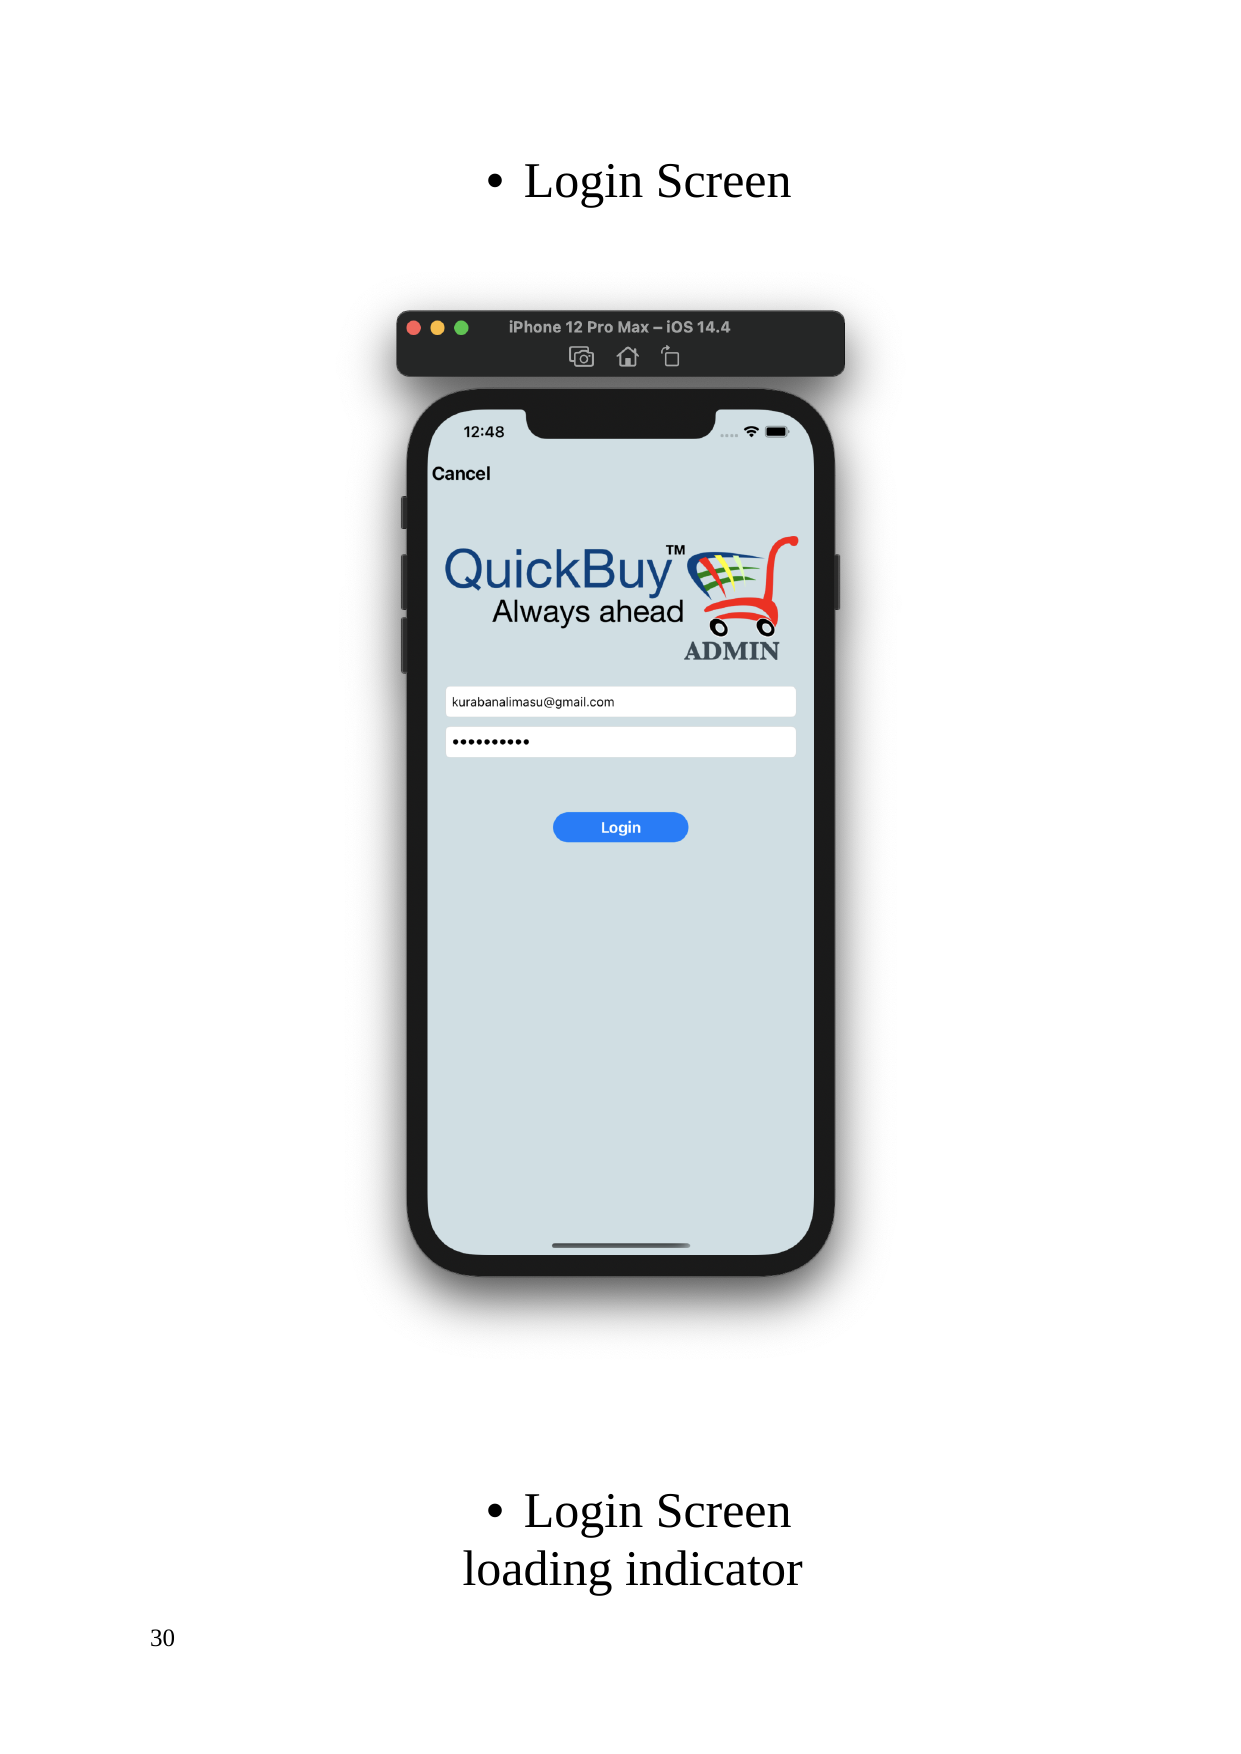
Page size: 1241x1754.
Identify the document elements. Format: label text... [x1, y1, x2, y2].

picture [330, 265, 911, 1366]
list Login Screen [187, 150, 1090, 208]
list Login Screen [187, 1481, 1090, 1539]
text loading indicator [150, 1539, 1090, 1596]
